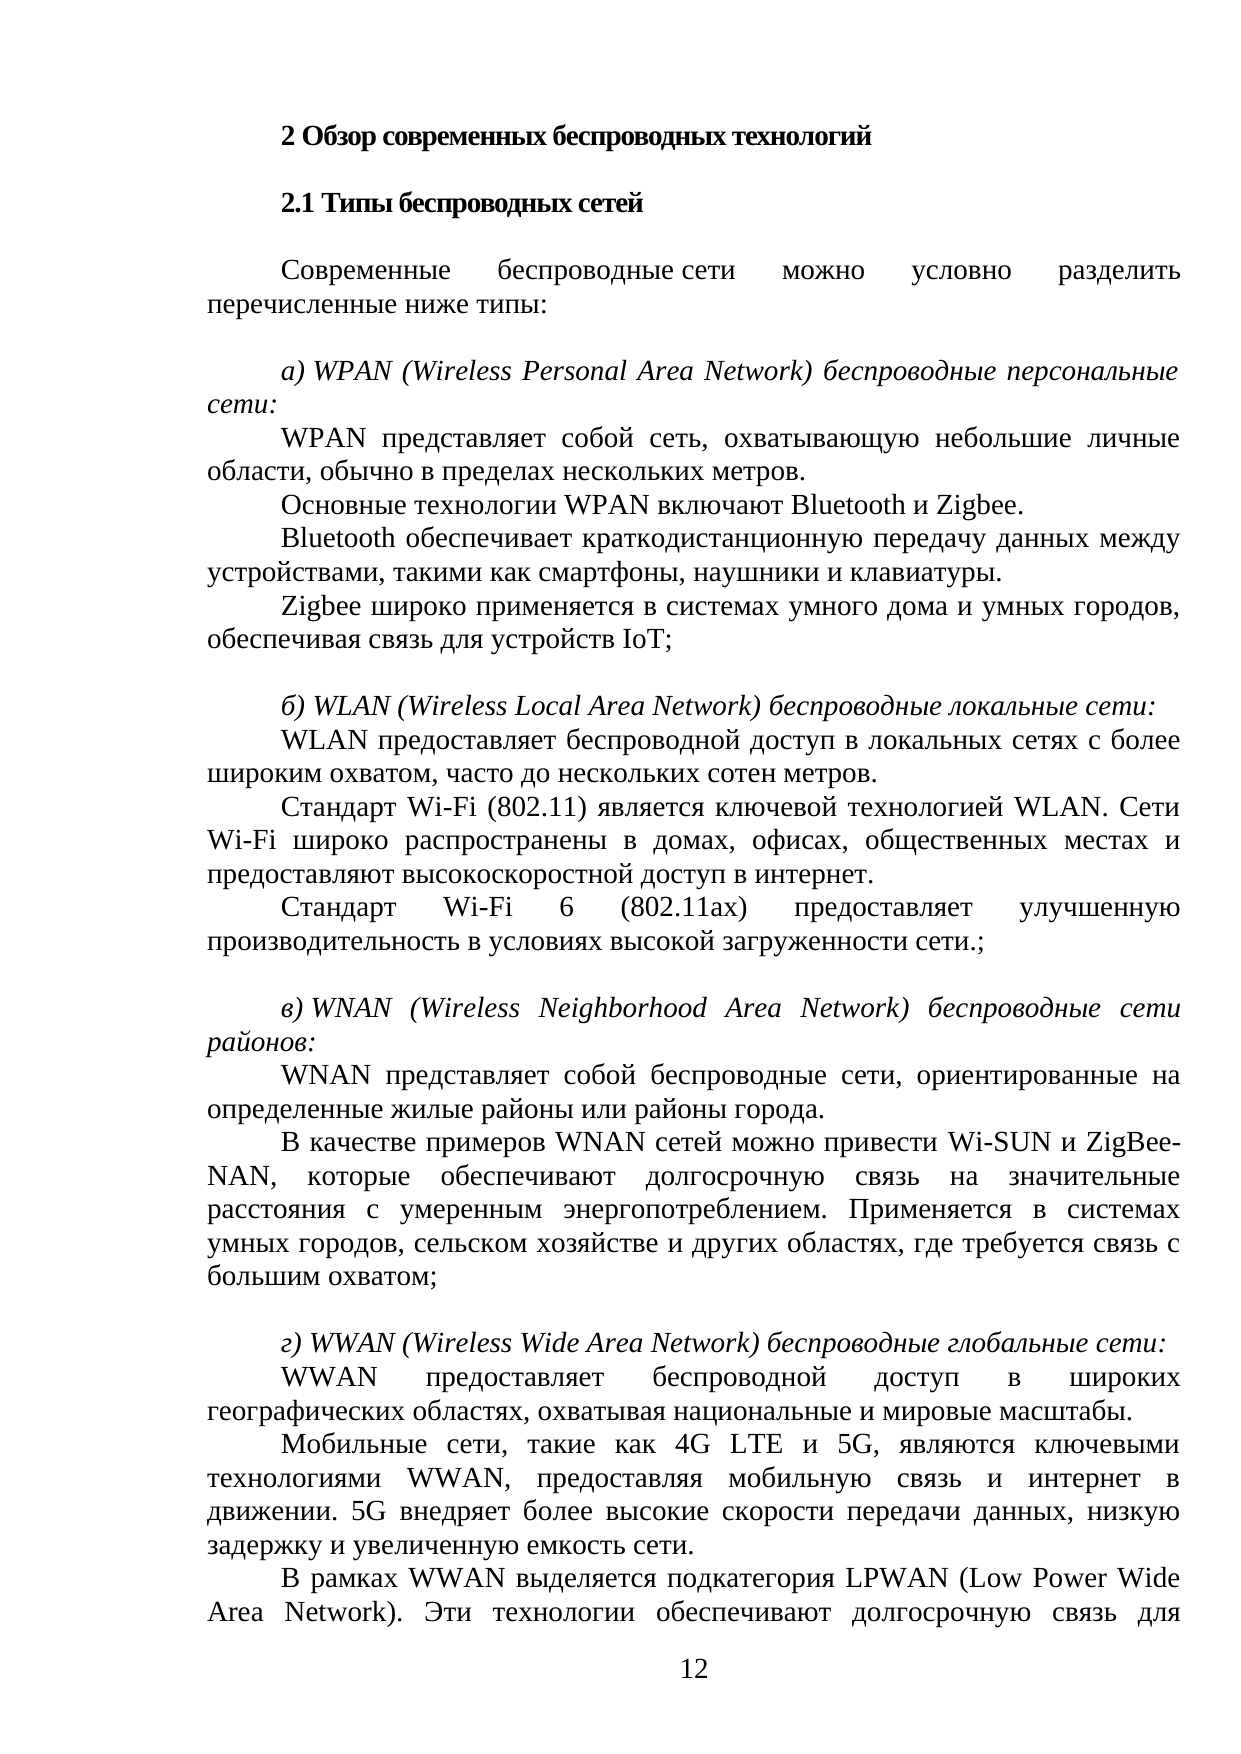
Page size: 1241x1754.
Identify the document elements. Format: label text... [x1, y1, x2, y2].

text Стандарт Wi-Fi (802.11) является ключевой технологией WLAN. Сети Wi-Fi широко распространены в домах, офисах, общественных местах и предоставляют высокоскоростной доступ в интернет. [207, 789, 1181, 889]
text Zigbee широко применяется в системах умного дома и умных городов, обеспечивая связь для устройств IoT; [207, 588, 1181, 655]
list Обзор современных беспроводных технологий [207, 118, 1181, 152]
text Стандарт Wi-Fi 6 (802.11ax) предоставляет улучшенную производительность в условиях высокой загруженности сети.; [207, 889, 1181, 957]
text Мобильные сети, такие как 4G LTE и 5G, являются ключевыми технологиями WWAN, предоставляя мобильную связь и интернет в движении. 5G внедряет более высокие скорости передачи данных, низкую задержку и увеличенную емкость сети. [207, 1426, 1181, 1560]
text Bluetooth обеспечивает краткодистанционную передачу данных между устройствами, такими как смартфоны, наушники и клавиатуры. [207, 521, 1181, 588]
text Типы беспроводных сетей [207, 185, 1181, 219]
text Основные технологии WPAN включают Bluetooth и Zigbee. [207, 487, 1181, 521]
text WNAN представляет собой беспроводные сети, ориентированные на определенные жилые районы или районы города. [207, 1057, 1181, 1124]
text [207, 1560, 1181, 1627]
text WNAN (Wireless Neighborhood Area Network) беспроводные сети районов: [207, 990, 1181, 1057]
text WLAN (Wireless Local Area Network) беспроводные локальные сети: [207, 688, 1181, 722]
text WWAN (Wireless Wide Area Network) беспроводные глобальные сети: [207, 1326, 1181, 1359]
text В качестве примеров WNAN сетей можно привести Wi-SUN и ZigBee-NAN, которые обеспечивают долгосрочную связь на значительные расстояния с умеренным энергопотреблением. Применяется в системах умных городов, сельском хозяйстве и других областях, где требуется связь с большим охватом; [207, 1124, 1181, 1292]
text WLAN предоставляет беспроводной доступ в локальных сетях с более широким охватом, часто до нескольких сотен метров. [207, 722, 1181, 789]
text WPAN (Wireless Personal Area Network) беспроводные персональные сети: [207, 353, 1181, 420]
text Современные беспроводные сети можно условно разделить перечисленные ниже типы: [207, 252, 1181, 319]
text WPAN представляет собой сеть, охватывающую небольшие личные области, обычно в пределах нескольких метров. [207, 420, 1181, 487]
text WWAN предоставляет беспроводной доступ в широких географических областях, охватывая национальные и мировые масштабы. [207, 1359, 1181, 1426]
